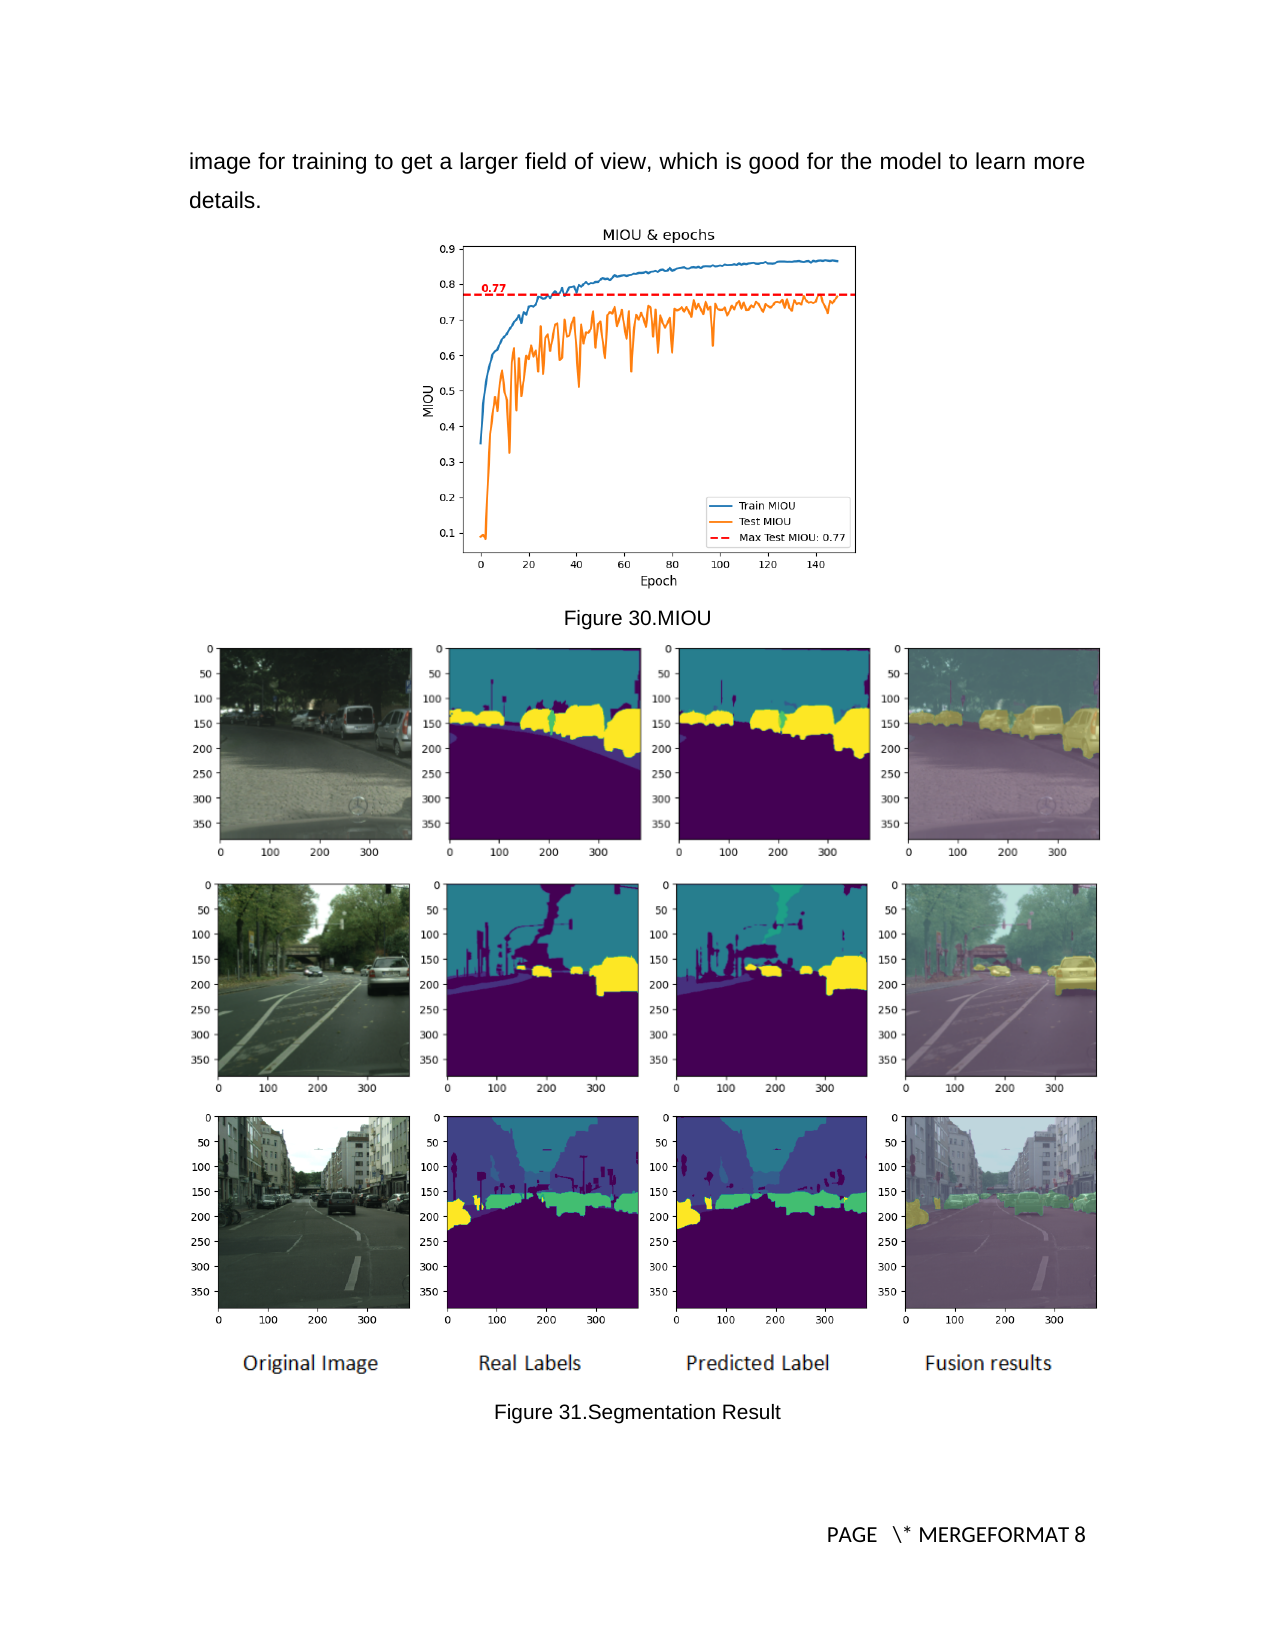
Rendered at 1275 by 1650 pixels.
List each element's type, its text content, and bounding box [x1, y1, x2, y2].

picture [188, 874, 1099, 1096]
list Figure 31.Segmentation Result [189, 1400, 1086, 1424]
list Figure 30.MIOU [189, 606, 1086, 629]
picture [188, 1109, 1101, 1327]
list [189, 148, 1086, 213]
picture [188, 641, 1104, 861]
picture [191, 1340, 1084, 1386]
picture [415, 226, 860, 592]
